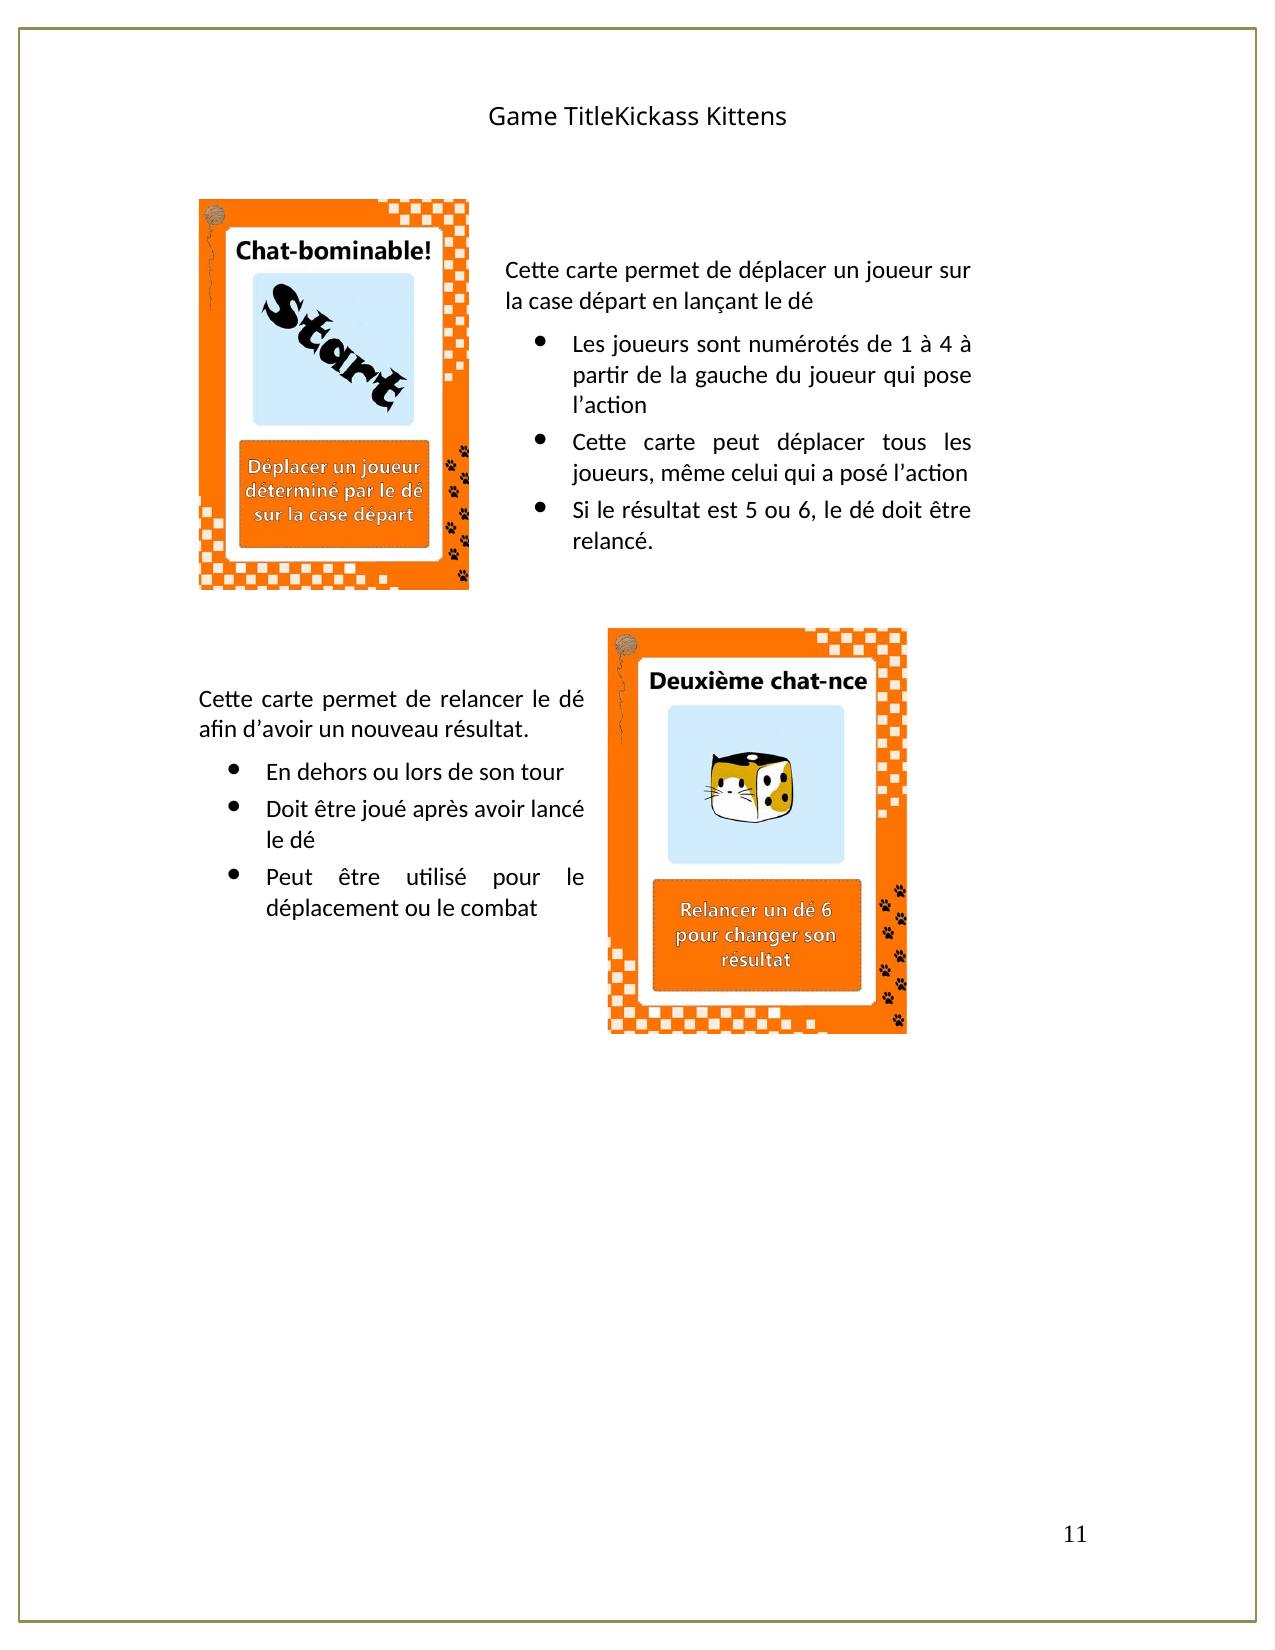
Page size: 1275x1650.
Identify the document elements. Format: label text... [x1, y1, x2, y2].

table_cell [596, 602, 1087, 1046]
table_cell Cette carte permet de relancer le dé afin d’avoir un nouveau résultat. En dehors ou lors de son tour Doit être joué après avoir lancé le dé Peut être utilisé pour le déplacement ou le combat [188, 602, 596, 1046]
picture [607, 627, 908, 1034]
picture [198, 199, 469, 590]
table_cell Cette carte permet de déplacer un joueur sur la case départ en lançant le dé Les joueurs sont numérotés de 1 à 4 à partir de la gauche du joueur qui pose l’action Cette carte peut déplacer tous les joueurs, même celui qui a posé l’action Si le résultat est 5 ou 6, le dé doit être relancé. [494, 174, 983, 602]
table_cell [188, 174, 494, 602]
